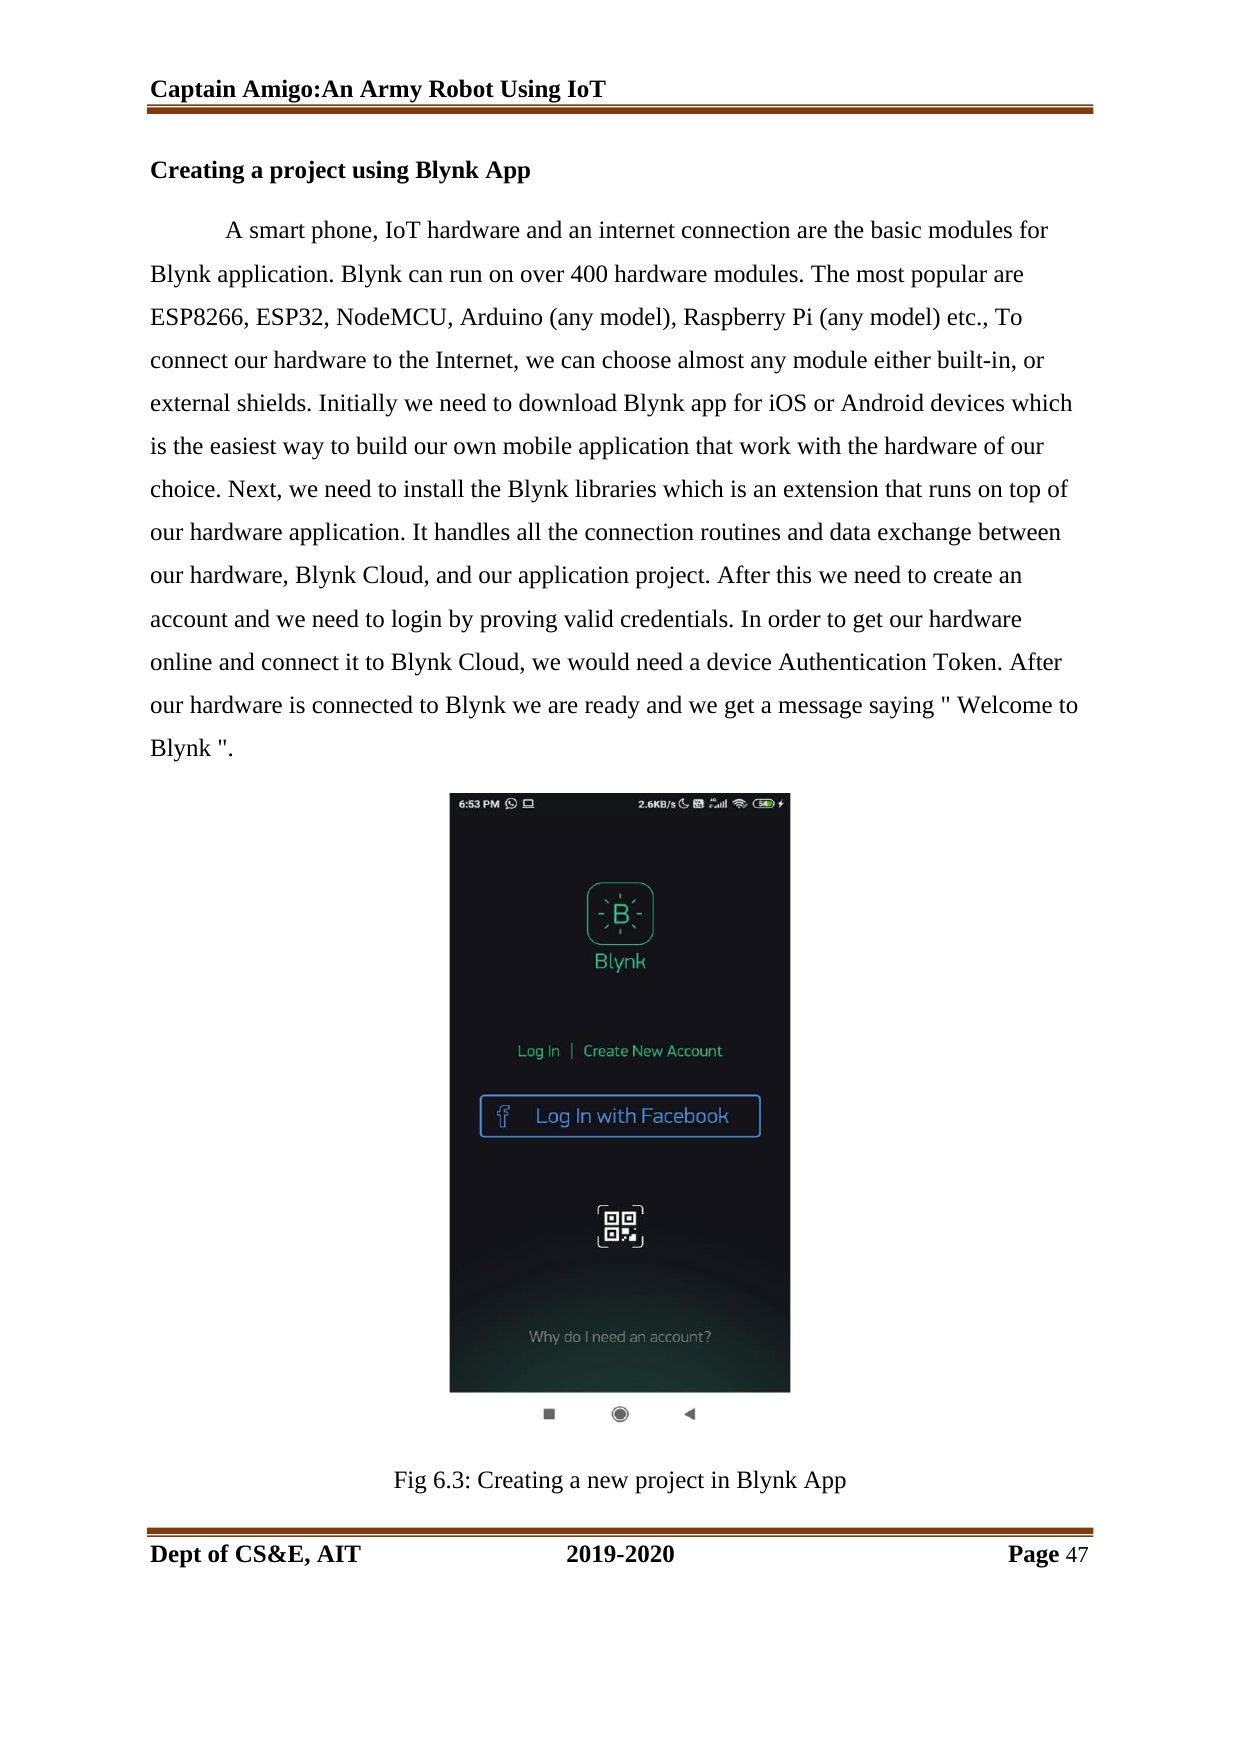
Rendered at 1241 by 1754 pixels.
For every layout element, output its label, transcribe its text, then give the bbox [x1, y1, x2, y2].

picture [449, 793, 791, 1423]
text Fig 6.3: Creating a new project in Blynk App [79, 1465, 1161, 1494]
subtitle Creating a project using Blynk App [150, 156, 1201, 184]
text A smart phone, IoT hardware and an internet connection are the basic modules for Blynk application. Blynk can run on over 400 hardware modules. The most popular are ESP8266, ESP32, NodeMCU, Arduino (any model), Raspberry Pi (any model) etc., To connect our hardware to the Internet, we can choose almost any module either built-in, or external shields. Initially we need to download Blynk app for iOS or Android devices which is the easiest way to build our own mobile application that work with the hardware of our choice. Next, we need to install the Blynk libraries which is an extension that runs on top of our hardware application. It handles all the connection routines and data exchange between our hardware, Blynk Cloud, and our application project. After this we need to create an account and we need to login by proving valid credentials. In order to get our hardware online and connect it to Blynk Cloud, we would need a device Authentication Token. After our hardware is connected to Blynk we are ready and we get a message saying " Welcome to Blynk ". [150, 216, 1080, 762]
